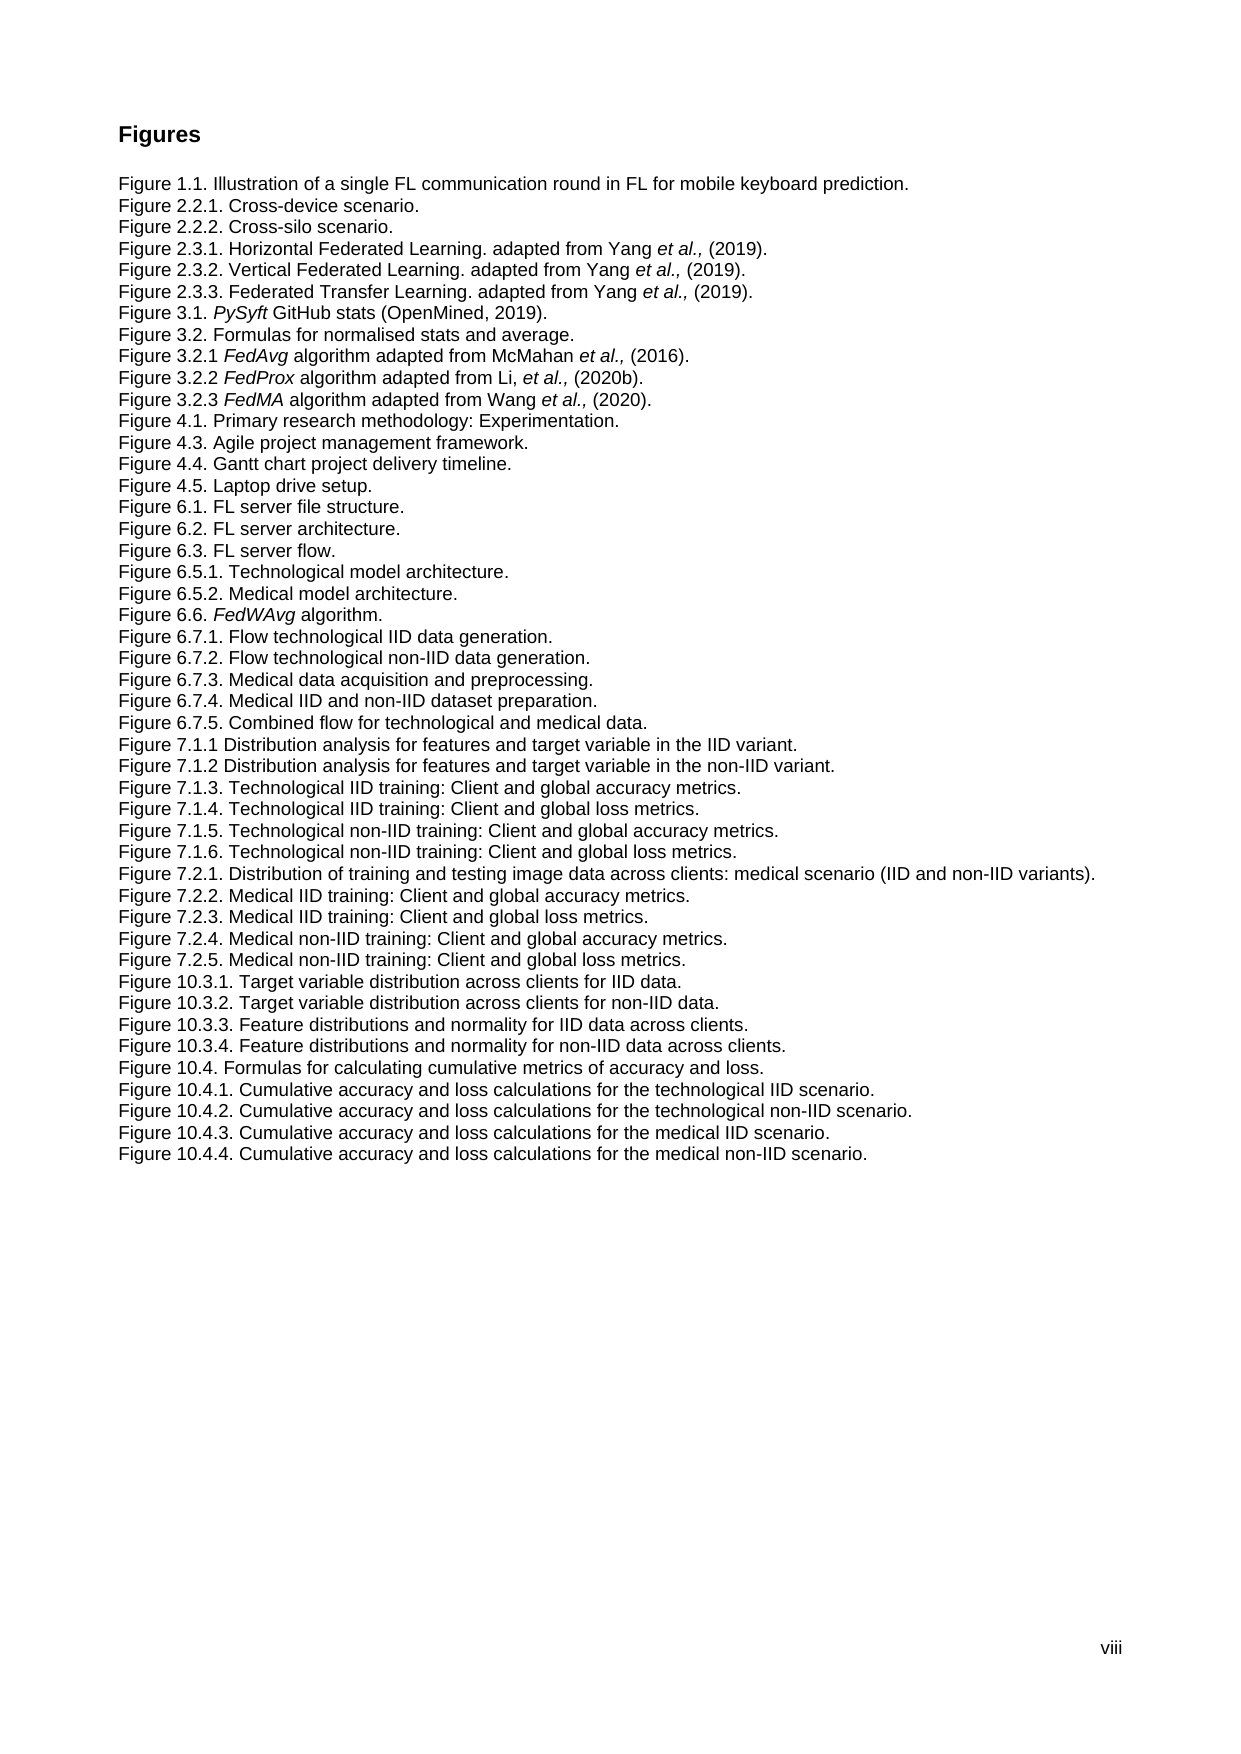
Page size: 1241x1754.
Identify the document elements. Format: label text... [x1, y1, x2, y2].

text Figure 6.1. FL server file structure. [118, 496, 1122, 518]
text Figure 3.2. Formulas for normalised stats and average. [118, 324, 1122, 345]
text Figure 10.4. Formulas for calculating cumulative metrics of accuracy and loss. [118, 1057, 1122, 1078]
text Figure 2.3.3. Federated Transfer Learning. adapted from Yang et al., (2019). [118, 281, 1122, 302]
text Figure 7.2.2. Medical IID training: Client and global accuracy metrics. [118, 884, 1122, 906]
text Figure 6.2. FL server architecture. [118, 518, 1122, 539]
text Figure 4.1. Primary research methodology: Experimentation. [118, 410, 1122, 432]
text Figure 10.4.2. Cumulative accuracy and loss calculations for the technological non-IID scenario. [118, 1100, 1122, 1122]
text Figure 6.7.2. Flow technological non-IID data generation. [118, 647, 1122, 669]
text Figure 6.7.5. Combined flow for technological and medical data. [118, 712, 1122, 733]
text Figure 4.4. Gantt chart project delivery timeline. [118, 453, 1122, 475]
text Figure 3.2.1 FedAvg algorithm adapted from McMahan et al., (2016). [118, 345, 1122, 367]
text Figure 2.2.1. Cross-device scenario. [118, 194, 1122, 216]
text Figure 6.6. FedWAvg algorithm. [118, 604, 1122, 626]
text Figure 2.3.2. Vertical Federated Learning. adapted from Yang et al., (2019). [118, 259, 1122, 281]
text Figure 7.2.5. Medical non-IID training: Client and global loss metrics. [118, 949, 1122, 971]
text Figure 6.7.1. Flow technological IID data generation. [118, 626, 1122, 647]
text Figure 7.1.4. Technological IID training: Client and global loss metrics. [118, 798, 1122, 820]
text Figure 7.1.1 Distribution analysis for features and target variable in the IID variant. [118, 733, 1122, 755]
text Figure 7.2.3. Medical IID training: Client and global loss metrics. [118, 906, 1122, 927]
text Figure 10.3.1. Target variable distribution across clients for IID data. [118, 971, 1122, 992]
text Figure 7.1.6. Technological non-IID training: Client and global loss metrics. [118, 841, 1122, 863]
text Figure 10.4.4. Cumulative accuracy and loss calculations for the medical non-IID scenario. [118, 1143, 1122, 1165]
subtitle Figures [118, 121, 1122, 148]
text Figure 6.3. FL server flow. [118, 539, 1122, 561]
text Figure 6.7.3. Medical data acquisition and preprocessing. [118, 669, 1122, 690]
text Figure 7.1.2 Distribution analysis for features and target variable in the non-IID variant. [118, 755, 1122, 777]
text Figure 10.3.3. Feature distributions and normality for IID data across clients. [118, 1014, 1122, 1035]
text Figure 4.3. Agile project management framework. [118, 432, 1122, 453]
text Figure 6.5.1. Technological model architecture. [118, 561, 1122, 582]
text Figure 7.1.3. Technological IID training: Client and global accuracy metrics. [118, 777, 1122, 798]
text Figure 10.4.3. Cumulative accuracy and loss calculations for the medical IID scenario. [118, 1122, 1122, 1143]
text Figure 3.2.2 FedProx algorithm adapted from Li, et al., (2020b). [118, 367, 1122, 388]
text Figure 4.5. Laptop drive setup. [118, 475, 1122, 496]
text Figure 10.3.2. Target variable distribution across clients for non-IID data. [118, 992, 1122, 1014]
text Figure 2.2.2. Cross-silo scenario. [118, 216, 1122, 237]
text Figure 10.4.1. Cumulative accuracy and loss calculations for the technological IID scenario. [118, 1078, 1122, 1100]
text Figure 3.1. PySyft GitHub stats (OpenMined, 2019). [118, 302, 1122, 324]
text Figure 3.2.3 FedMA algorithm adapted from Wang et al., (2020). [118, 388, 1122, 410]
text Figure 7.2.1. Distribution of training and testing image data across clients: medical scenario (IID and non-IID variants). [118, 863, 1122, 884]
text Figure 1.1. Illustration of a single FL communication round in FL for mobile keyboard prediction. [118, 173, 1122, 194]
text Figure 7.2.4. Medical non-IID training: Client and global accuracy metrics. [118, 927, 1122, 949]
text Figure 7.1.5. Technological non-IID training: Client and global accuracy metrics. [118, 820, 1122, 841]
text Figure 6.5.2. Medical model architecture. [118, 582, 1122, 604]
text Figure 2.3.1. Horizontal Federated Learning. adapted from Yang et al., (2019). [118, 237, 1122, 259]
text Figure 6.7.4. Medical IID and non-IID dataset preparation. [118, 690, 1122, 712]
text Figure 10.3.4. Feature distributions and normality for non-IID data across clients. [118, 1035, 1122, 1057]
